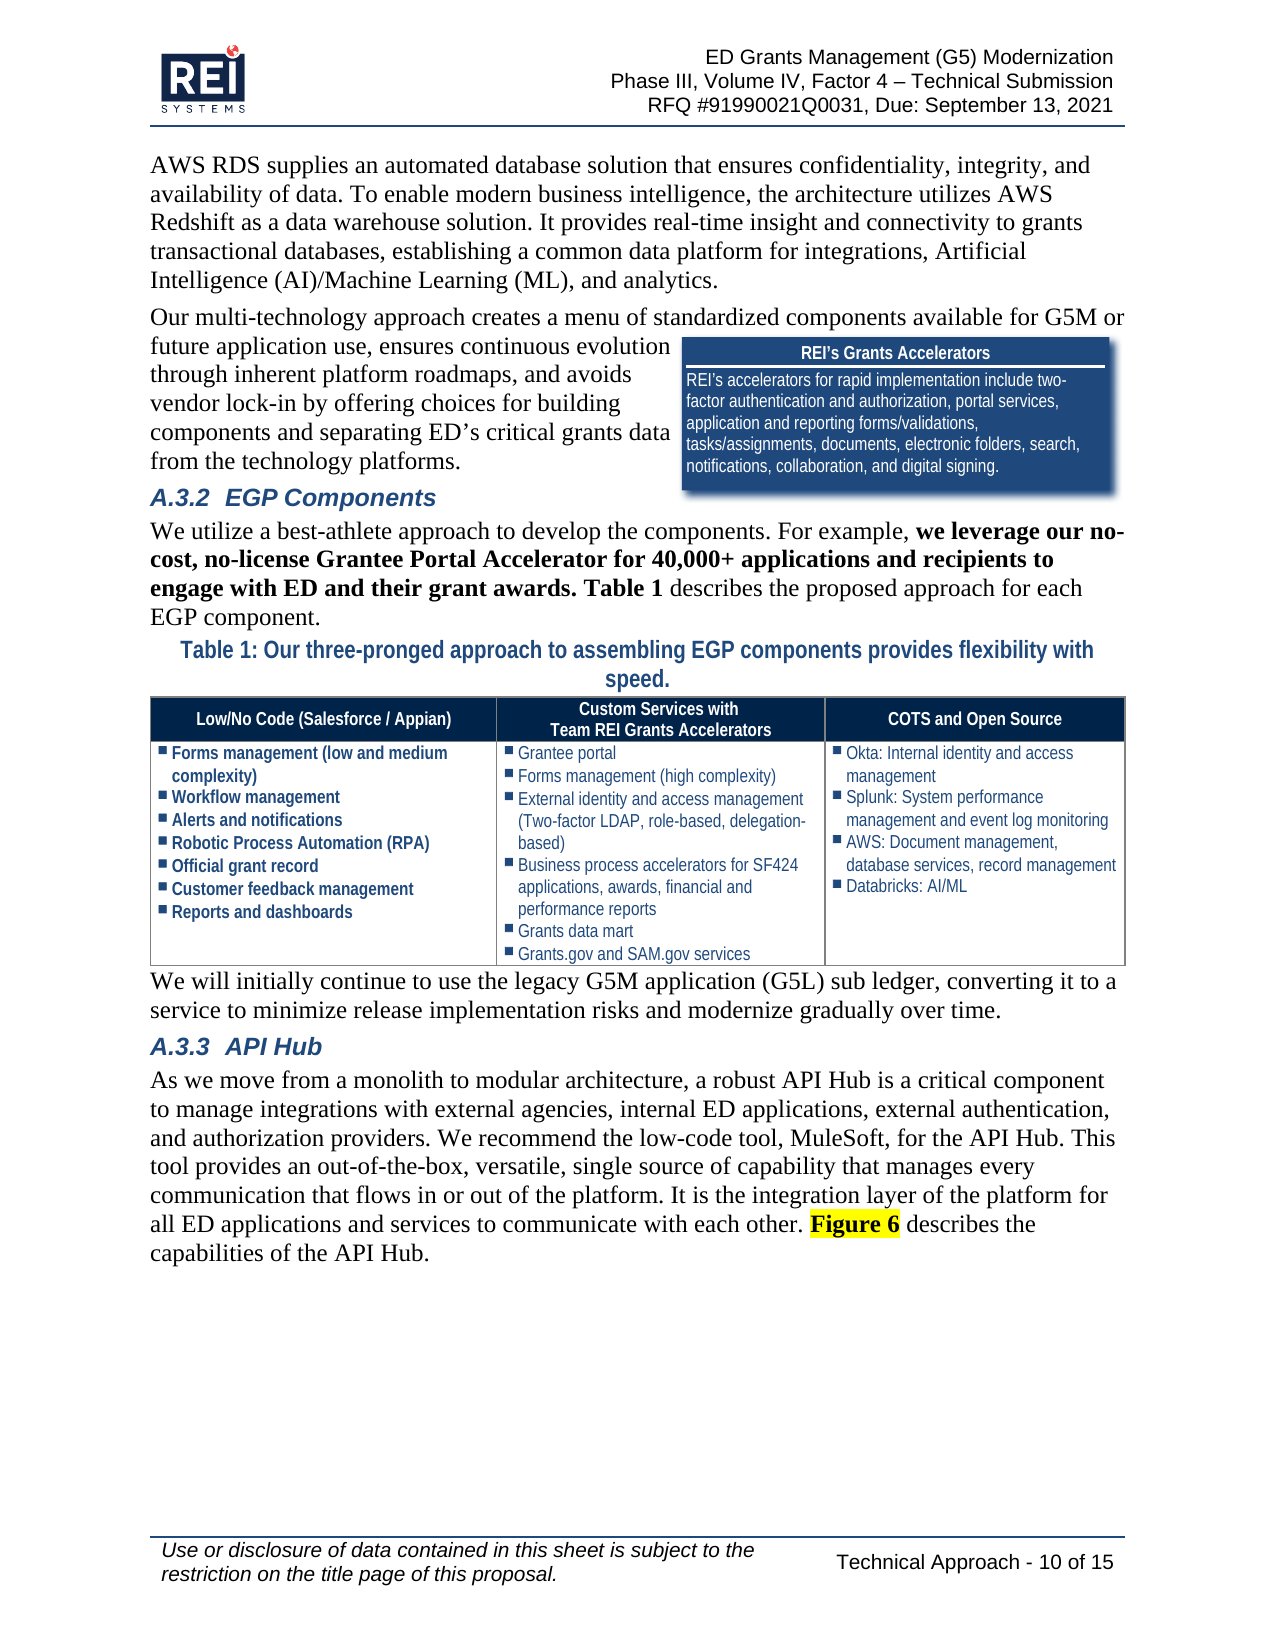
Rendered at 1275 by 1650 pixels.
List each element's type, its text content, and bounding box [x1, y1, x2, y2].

subtitle EGP Components [150, 483, 1125, 512]
table_header COTS and Open Source [826, 698, 1124, 741]
table_header Custom Services with Team REI Grants Accelerators [497, 698, 824, 741]
table_cell Okta: Internal identity and access management Splunk: System performance management and event log monitoring AWS: Document management, database services, record management Databricks: AI/ML [826, 742, 1124, 965]
table_header Low/No Code (Salesforce / Appian) [151, 698, 496, 741]
text As we move from a monolith to modular architecture, a robust API Hub is a critical component to manage integrations with external agencies, internal ED applications, external authentication, and authorization providers. We recommend the low-code tool, MuleSoft, for the API Hub. This tool provides an out-of-the-box, versatile, single source of capability that manages every communication that flows in or out of the platform. It is the integration layer of the platform for all ED applications and services to communicate with each other. Figure 6 describes the capabilities of the API Hub. [150, 1065, 1125, 1266]
text We utilize a best-athlete approach to develop the components. For example, we leverage our no-cost, no-license Grantee Portal Accelerator for 40,000+ applications and recipients to engage with ED and their grant awards. Table 1 describes the proposed approach for each EGP component. [150, 516, 1125, 631]
table_cell Grantee portal Forms management (high complexity) External identity and access management (Two-factor LDAP, role-based, delegation-based) Business process accelerators for SF424 applications, awards, financial and performance reports Grants data mart Grants.gov and SAM.gov services [497, 742, 824, 965]
text Our multi-technology approach creates a menu of standardized components available for G5M or future application use, ensures continuous evolution through inherent platform roadmaps, and avoids vendor lock-in by offering choices for building components and separating ED’s critical grants data from the technology platforms. [150, 302, 1125, 474]
text Table 1: Our three-pronged approach to assembling EGP components provides flexibility with speed. [150, 635, 1125, 692]
subtitle API Hub [150, 1032, 1125, 1061]
text We will initially continue to use the legacy G5M application (G5L) sub ledger, converting it to a service to minimize release implementation risks and modernize gradually over time. [150, 966, 1125, 1024]
picture [161, 45, 245, 113]
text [150, 150, 1125, 294]
table_cell Forms management (low and medium complexity) Workflow management Alerts and notifications Robotic Process Automation (RPA) Official grant record Customer feedback management Reports and dashboards [151, 742, 496, 965]
